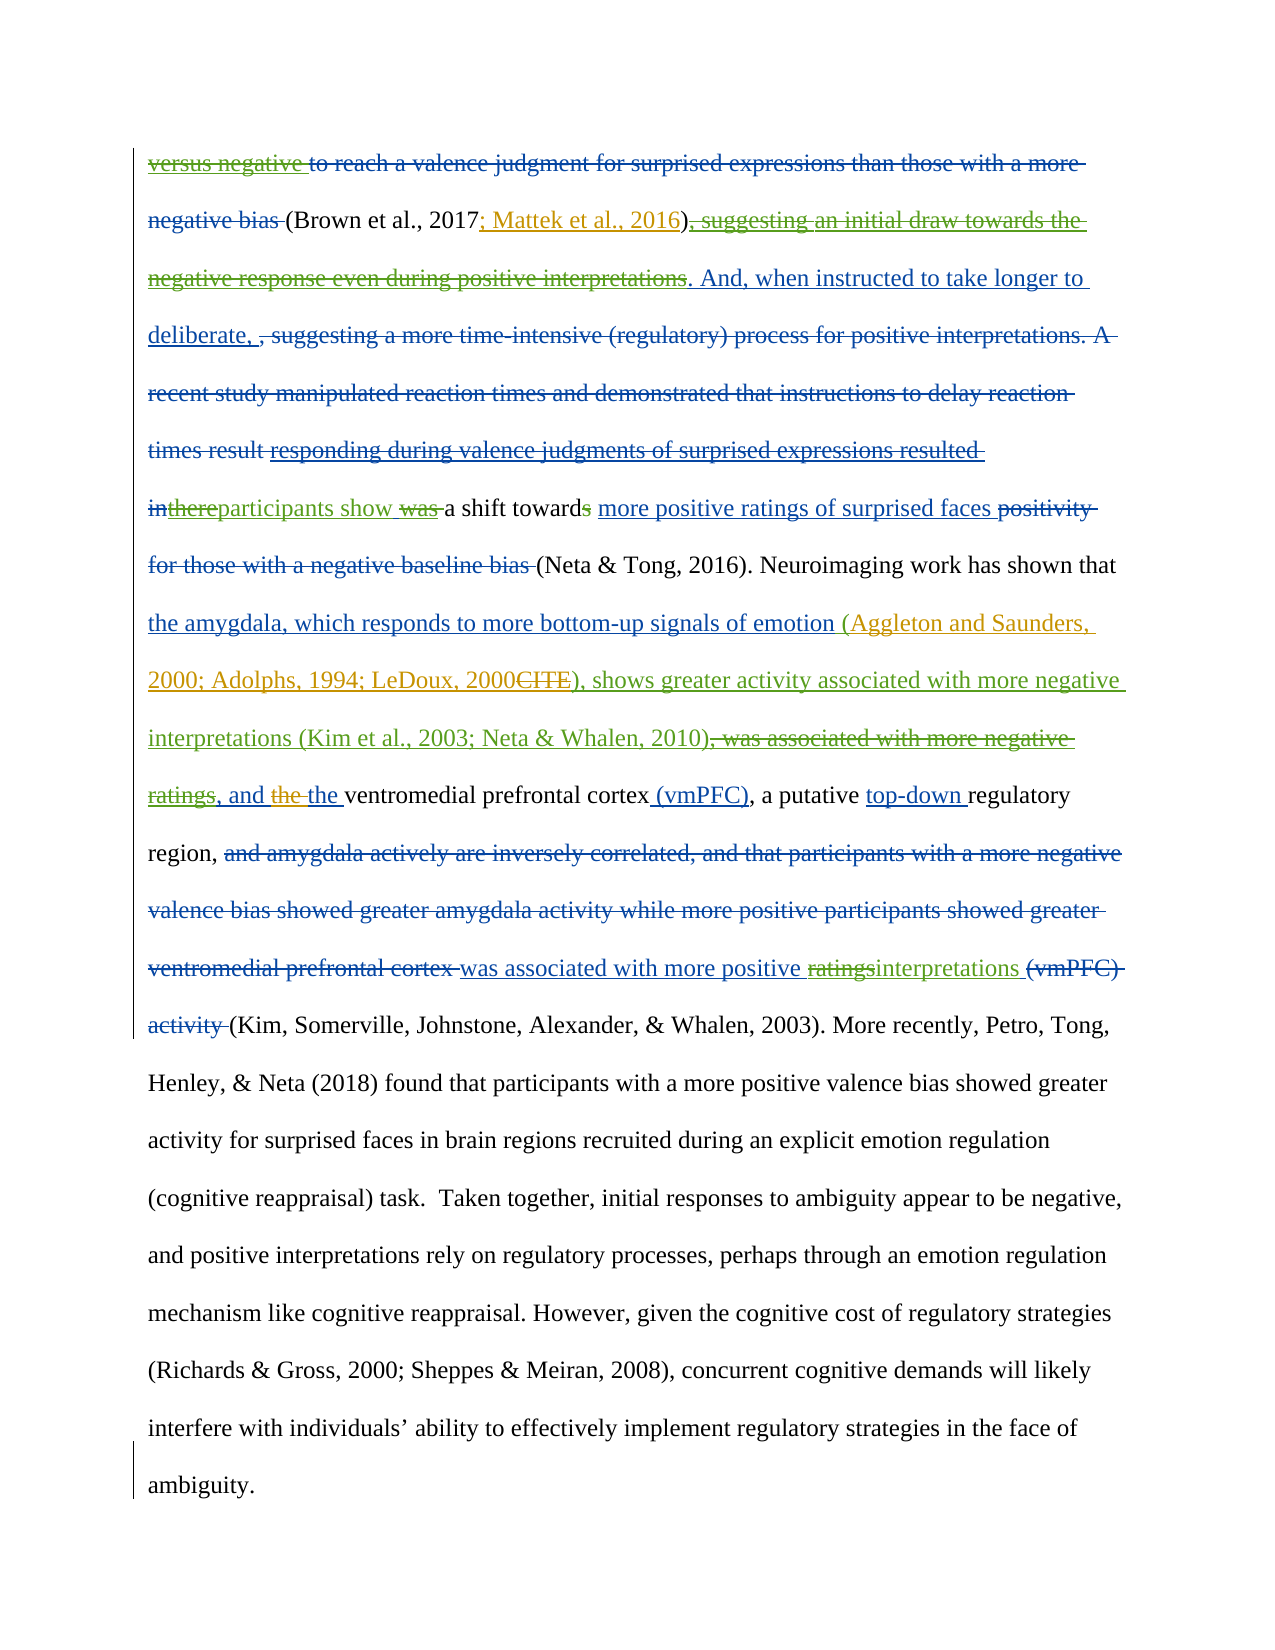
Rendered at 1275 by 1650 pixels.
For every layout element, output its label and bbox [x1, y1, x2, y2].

text [148, 148, 1127, 1499]
